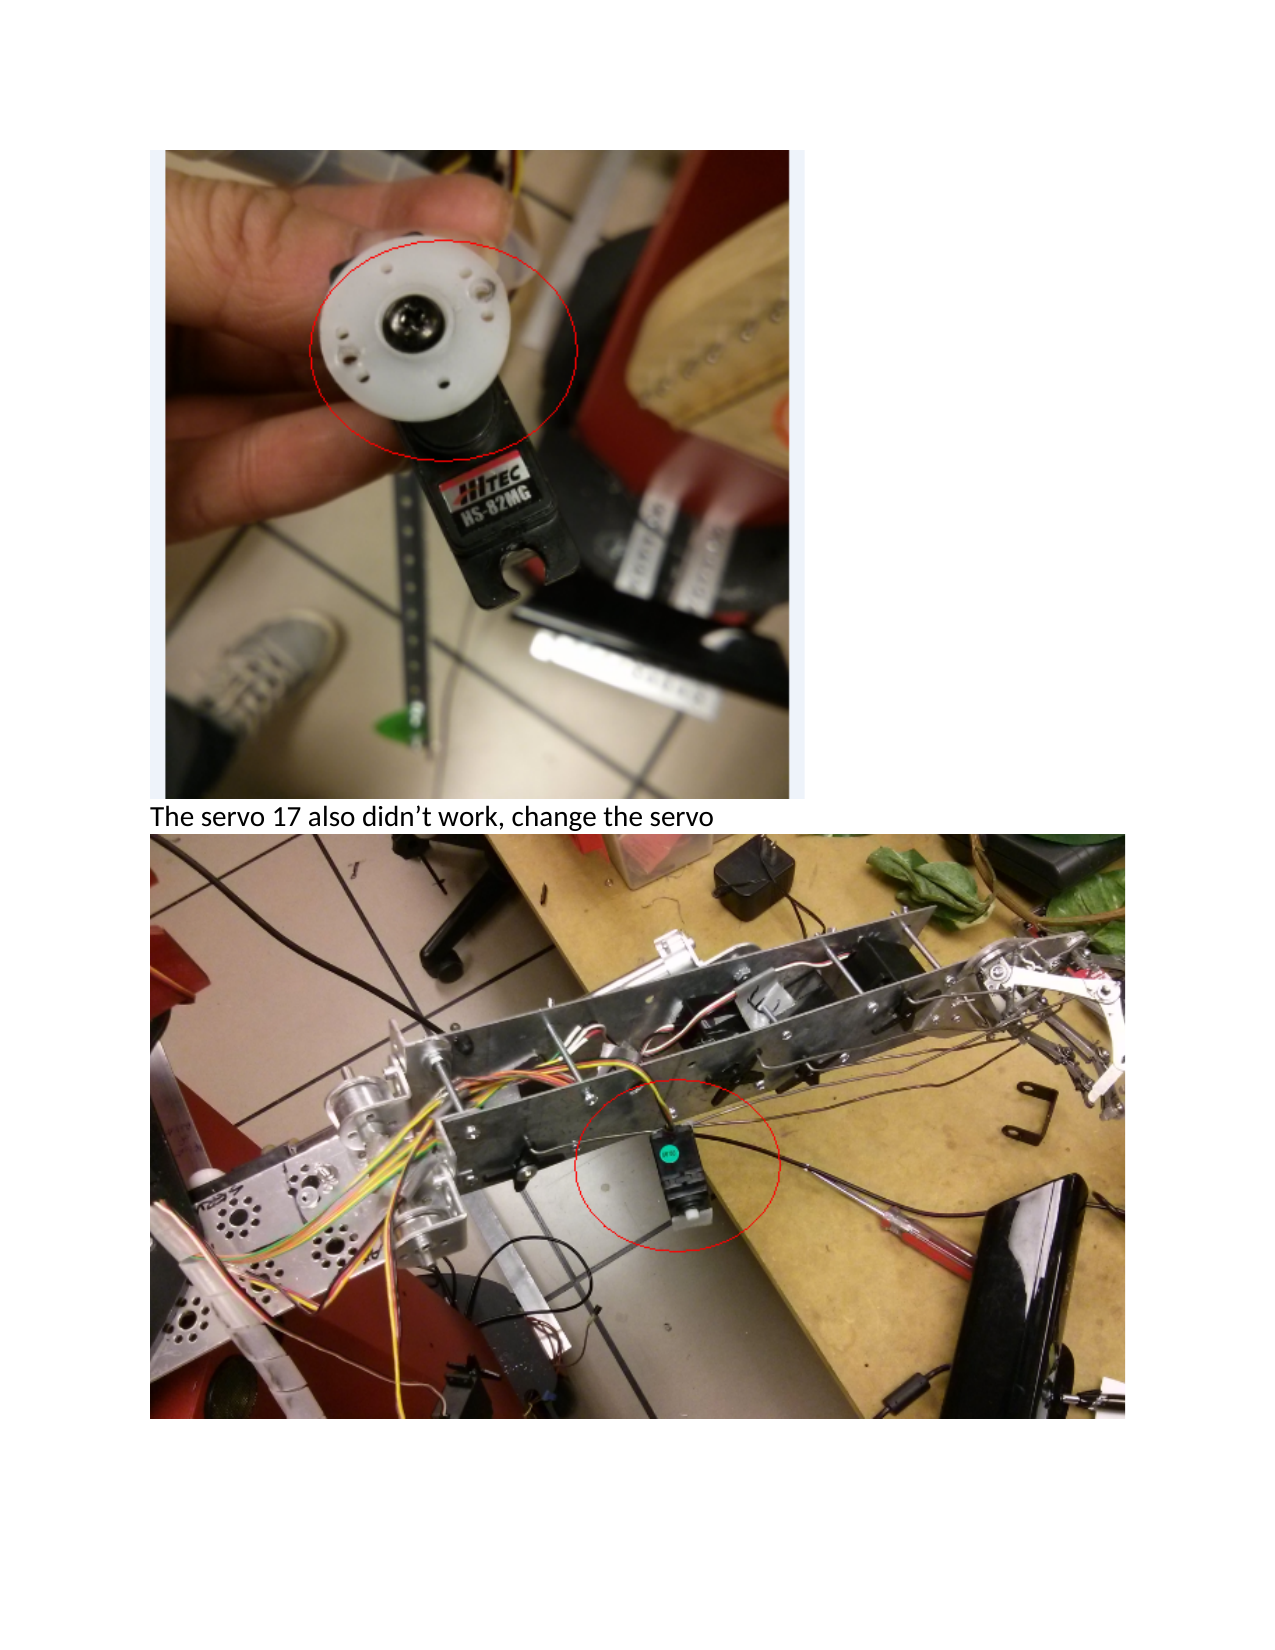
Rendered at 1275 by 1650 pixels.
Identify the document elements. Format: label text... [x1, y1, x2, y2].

text The servo 17 also didn’t work, change the servo [150, 798, 1125, 834]
picture [150, 834, 1125, 1419]
picture [150, 150, 805, 799]
